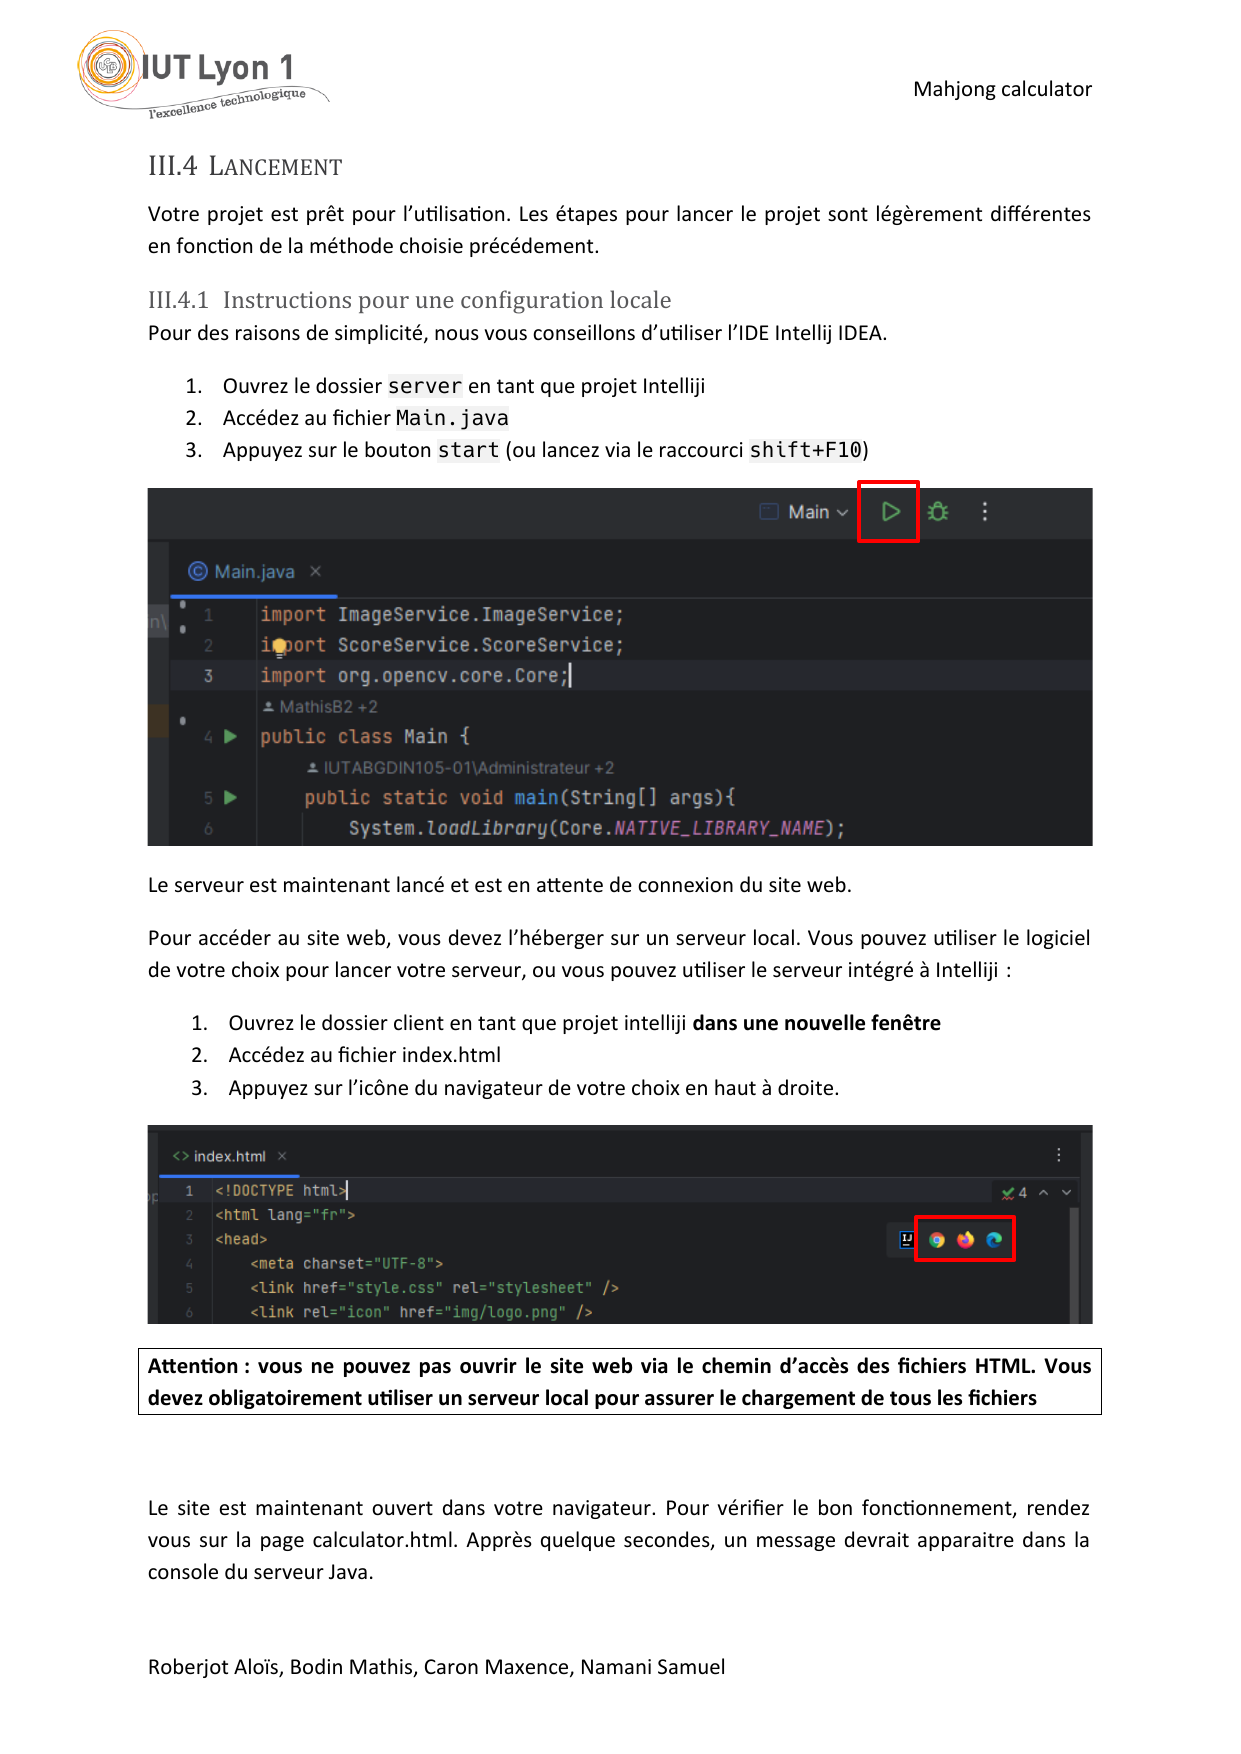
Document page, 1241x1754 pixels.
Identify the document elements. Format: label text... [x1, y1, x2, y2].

list Ouvrez le dossier server en tant que projet Intelliji [185, 371, 1093, 399]
text Attention : vous ne pouvez pas ouvrir le site web via le chemin d’accès des fichiers HTML. Vous devez obligatoirement utiliser un serveur local pour assurer le chargement de tous les fichiers [139, 1349, 1101, 1414]
picture [68, 22, 337, 122]
list Accédez au fichier Main.java [185, 403, 1093, 431]
list Accédez au fichier index.html [191, 1041, 1093, 1068]
text Pour des raisons de simplicité, nous vous conseillons d’utiliser l’IDE Intellij IDEA. [148, 318, 1093, 346]
text Le serveur est maintenant lancé et est en attente de connexion du site web. [148, 870, 1093, 898]
list Ouvrez le dossier client en tant que projet intelliji dans une nouvelle fenêtre [191, 1008, 1093, 1036]
text Votre projet est prêt pour l’utilisation. Les étapes pour lancer le projet sont légèrement différentes en fonction de la méthode choisie précédement. [148, 199, 1093, 259]
list Appuyez sur le bouton start (ou lancez via le raccourci shift+F10) [185, 436, 1093, 464]
picture [147, 488, 1093, 846]
subtitle Lancement [148, 148, 1093, 182]
picture [147, 1125, 1093, 1324]
picture [861, 488, 916, 539]
subtitle Instructions pour une configuration locale [148, 284, 1093, 314]
list Appuyez sur l’icône du navigateur de votre choix en haut à droite. [191, 1073, 1093, 1101]
text Le site est maintenant ouvert dans votre navigateur. Pour vérifier le bon fonctionnement, rendez vous sur la page calculator.html. Apprès quelque secondes, un message devrait apparaitre dans la console du serveur Java. [148, 1493, 1093, 1585]
text Pour accéder au site web, vous devez l’héberger sur un serveur local. Vous pouvez utiliser le logiciel de votre choix pour lancer votre serveur, ou vous pouvez utiliser le serveur intégré à Intelliji : [148, 923, 1093, 983]
